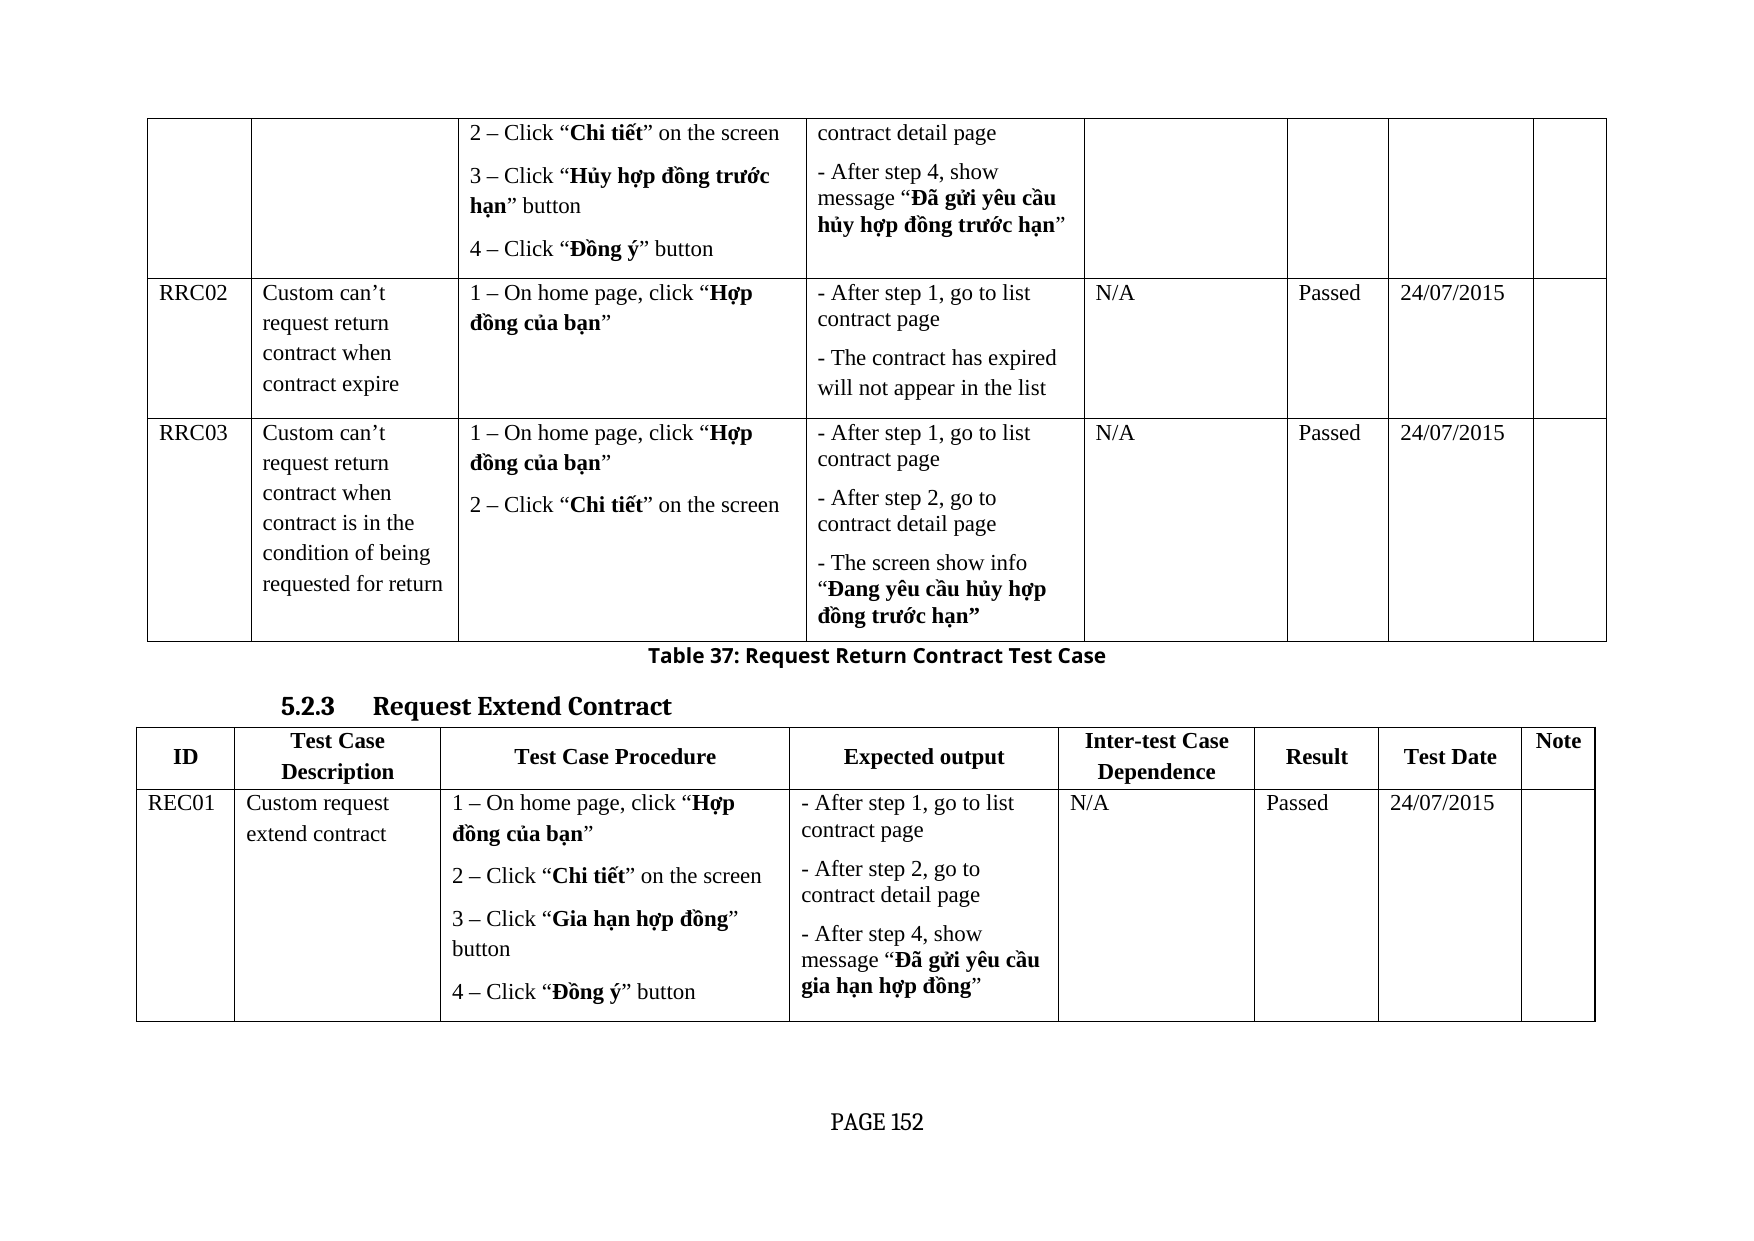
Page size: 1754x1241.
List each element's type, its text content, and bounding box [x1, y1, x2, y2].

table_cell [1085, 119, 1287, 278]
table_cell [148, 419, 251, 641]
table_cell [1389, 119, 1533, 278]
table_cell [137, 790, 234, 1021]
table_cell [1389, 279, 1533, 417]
subtitle Request Extend Contract [281, 691, 1606, 722]
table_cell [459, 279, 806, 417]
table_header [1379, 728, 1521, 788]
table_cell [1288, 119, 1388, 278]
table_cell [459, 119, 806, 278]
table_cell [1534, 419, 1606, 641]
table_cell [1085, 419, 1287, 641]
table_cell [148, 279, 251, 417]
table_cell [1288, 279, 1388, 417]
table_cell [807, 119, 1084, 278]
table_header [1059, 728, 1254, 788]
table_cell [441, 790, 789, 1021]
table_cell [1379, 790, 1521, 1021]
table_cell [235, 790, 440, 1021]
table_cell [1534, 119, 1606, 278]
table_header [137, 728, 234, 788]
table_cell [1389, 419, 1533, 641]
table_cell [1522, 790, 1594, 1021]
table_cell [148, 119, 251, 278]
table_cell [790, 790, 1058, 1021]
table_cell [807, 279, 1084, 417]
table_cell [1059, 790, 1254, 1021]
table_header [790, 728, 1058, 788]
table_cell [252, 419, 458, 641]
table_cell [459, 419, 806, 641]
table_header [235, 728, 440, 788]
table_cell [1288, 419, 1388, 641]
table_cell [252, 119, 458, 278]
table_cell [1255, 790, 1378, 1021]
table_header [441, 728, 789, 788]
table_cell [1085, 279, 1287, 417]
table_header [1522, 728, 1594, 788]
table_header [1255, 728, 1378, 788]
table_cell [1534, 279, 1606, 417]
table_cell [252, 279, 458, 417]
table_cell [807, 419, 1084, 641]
